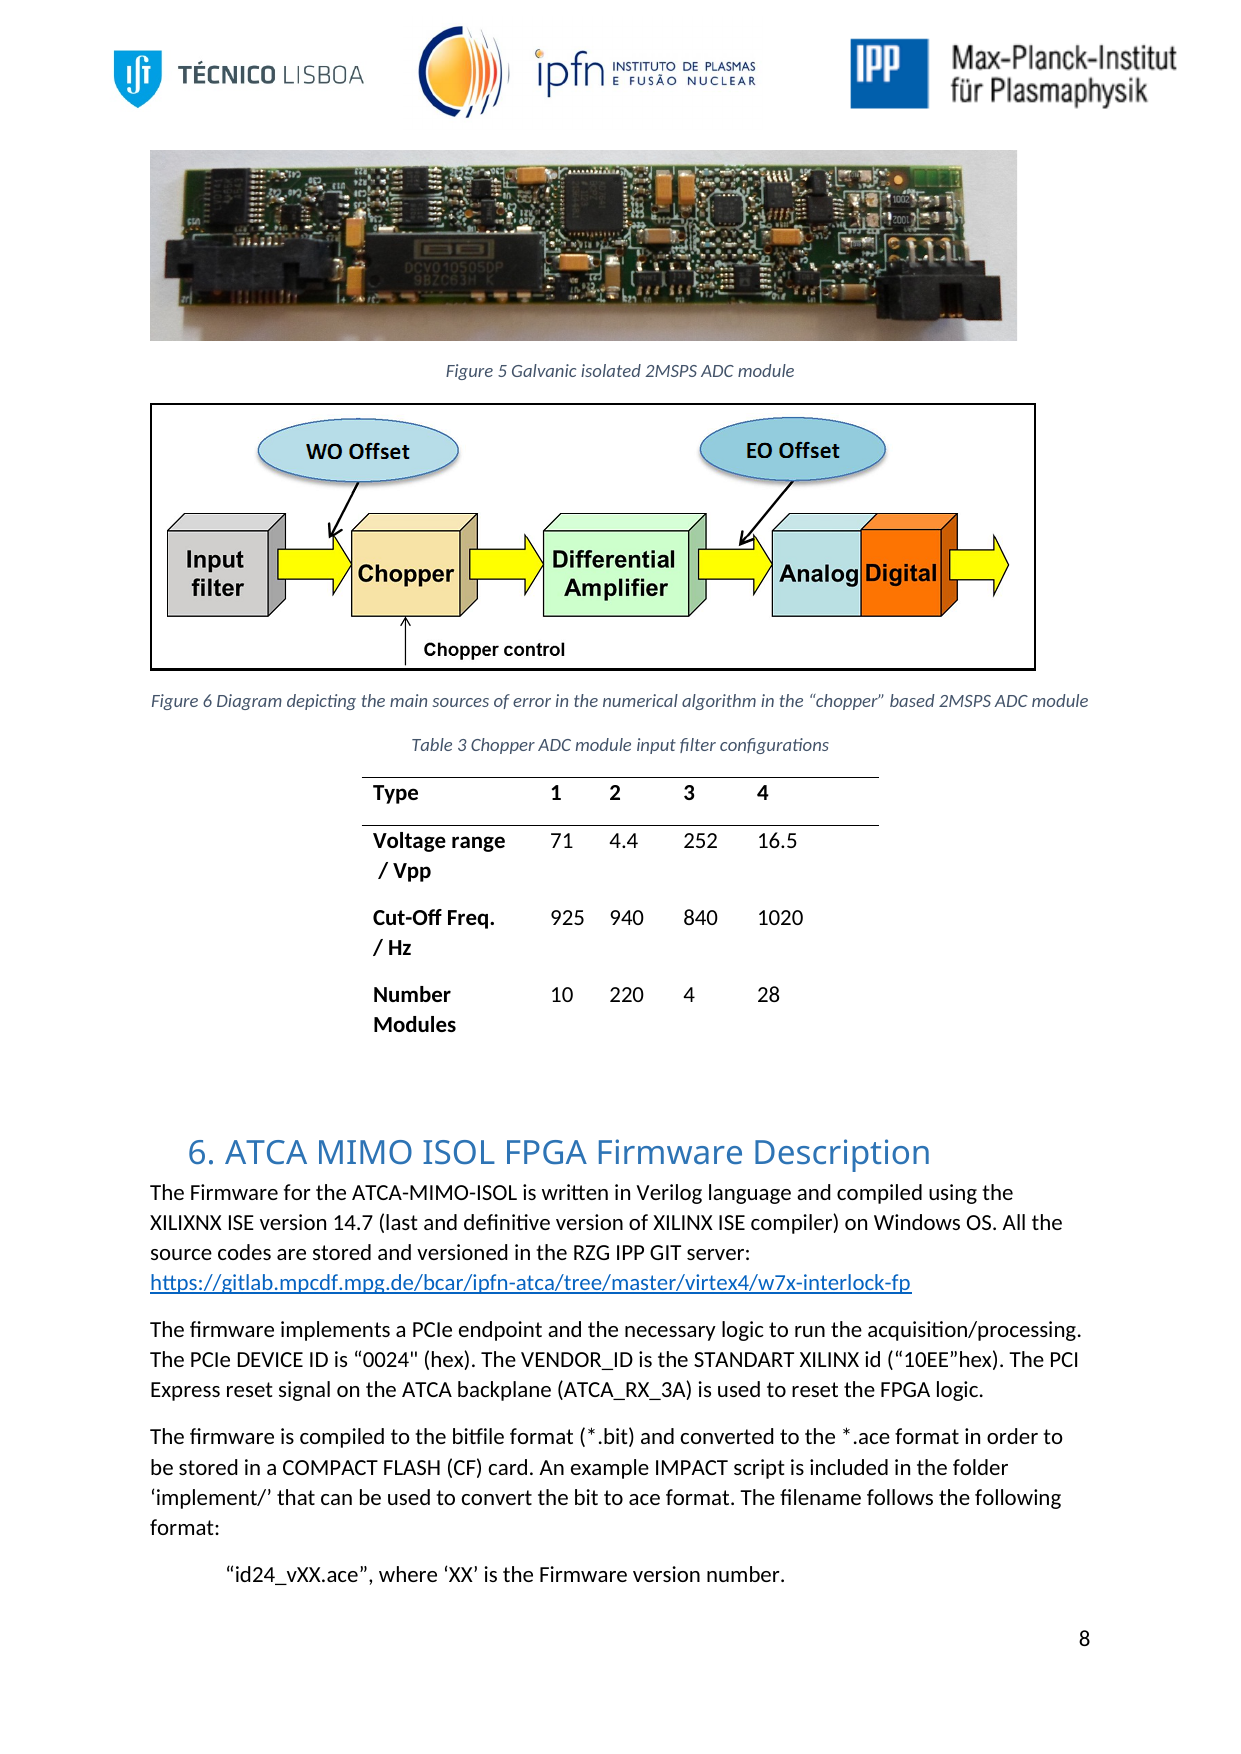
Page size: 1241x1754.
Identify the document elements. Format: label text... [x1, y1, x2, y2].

table_header 4 [746, 778, 878, 825]
table_cell 28 [746, 980, 878, 1104]
table_cell 1020 [746, 903, 878, 980]
table_cell Voltage range / Vpp [362, 826, 539, 903]
picture [79, 42, 392, 114]
table_cell 925 [539, 903, 598, 980]
table_cell 840 [672, 903, 746, 980]
text “id24_vXX.ace”, where ‘XX’ is the Firmware version number. [150, 1560, 1090, 1588]
table_cell 10 [539, 980, 598, 1104]
table_cell 940 [598, 903, 672, 980]
text Figure 6 Diagram depicting the main sources of error in the numerical algorithm in the “chopper” based 2MSPS ADC module [150, 689, 1090, 712]
text Figure 5 Galvanic isolated 2MSPS ADC module [150, 359, 1090, 382]
text Table 3 Chopper ADC module input filter configurations [150, 733, 1090, 756]
text The Firmware for the ATCA-MIMO-ISOL is written in Verilog language and compiled using the XILIXNX ISE version 14.7 (last and definitive version of XILINX ISE compiler) on Windows OS. All the source codes are stored and versioned in the RZG IPP GIT server: https://gitlab.mpcdf.mpg.de/bcar/ipfn-atca/tree/master/virtex4/w7x-interlock-fp [150, 1178, 1090, 1296]
table_cell 71 [539, 826, 598, 903]
table_cell Cut-Off Freq. / Hz [362, 903, 539, 980]
text The firmware implements a PCIe endpoint and the necessary logic to run the acquisition/processing. The PCIe DEVICE ID is “0024" (hex). The VENDOR_ID is the STANDART XILINX id (“10EE”hex). The PCI Express reset signal on the ATCA backplane (ATCA_RX_3A) is used to reset the FPGA logic. [150, 1315, 1090, 1403]
text The firmware is compiled to the bitfile format (*.bit) and converted to the *.ace format in order to be stored in a COMPACT FLASH (CF) card. An example IMPACT script is included in the folder ‘implement/’ that can be used to convert the bit to ace format. The filename follows the following format: [150, 1422, 1090, 1541]
picture [152, 405, 1034, 668]
table_cell 4 [672, 980, 746, 1104]
table_header Type [362, 778, 539, 825]
table_cell 16.5 [746, 826, 878, 903]
table_header 1 [539, 778, 598, 825]
table_header 2 [598, 778, 672, 825]
picture [150, 150, 1018, 341]
table_cell 220 [598, 980, 672, 1104]
table_cell Number Modules [362, 980, 539, 1104]
subtitle ATCA MIMO ISOL FPGA Firmware Description [187, 1129, 1090, 1174]
picture [826, 25, 1210, 123]
table_header 3 [672, 778, 746, 825]
table_cell 252 [672, 826, 746, 903]
table_cell 4.4 [598, 826, 672, 903]
picture [403, 16, 763, 130]
